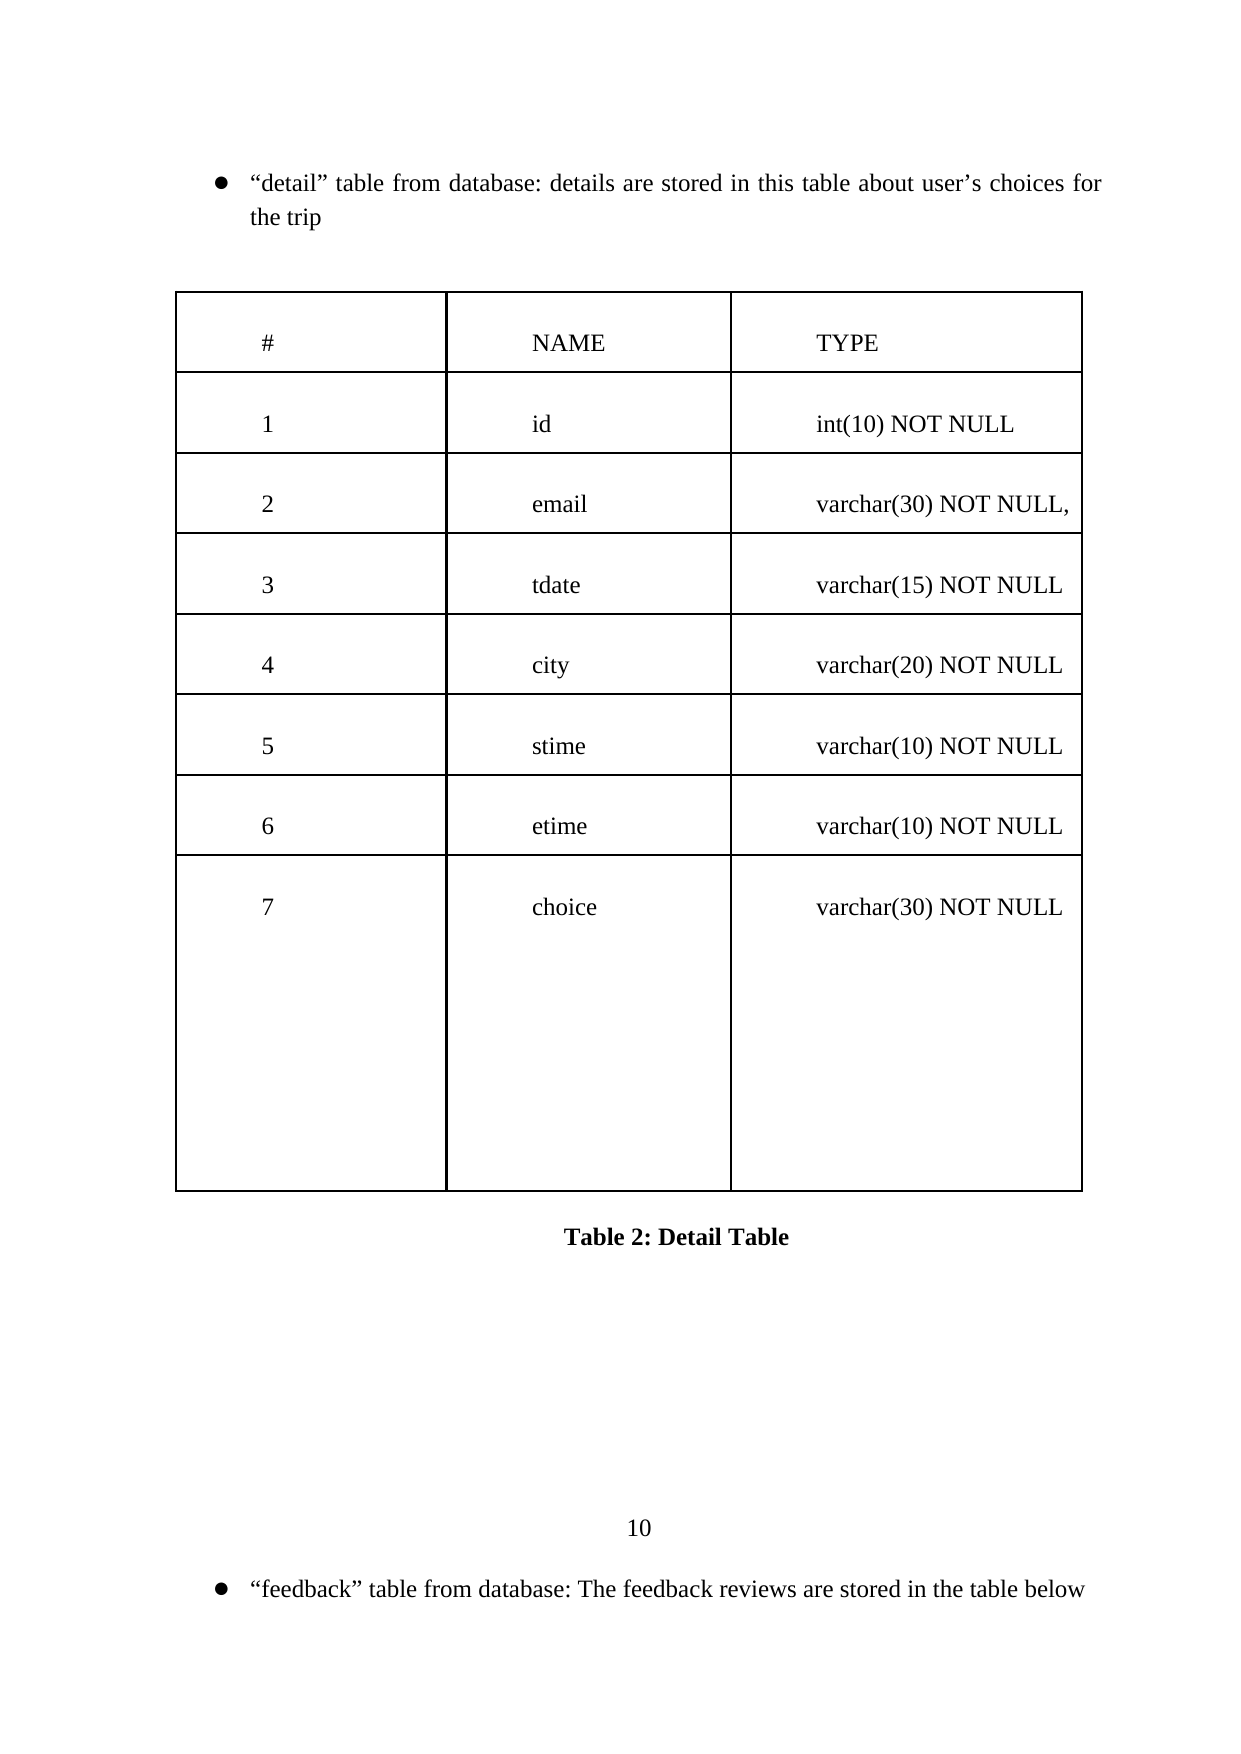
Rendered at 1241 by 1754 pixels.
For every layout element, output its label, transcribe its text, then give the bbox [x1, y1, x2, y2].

table_cell 5 [177, 695, 445, 774]
table_cell email [448, 454, 730, 532]
table_cell 3 [177, 534, 445, 613]
table_cell varchar(10) NOT NULL [732, 695, 1081, 774]
table_cell varchar(30) NOT NULL, [732, 454, 1081, 532]
table_cell id [448, 373, 730, 452]
table_cell varchar(10) NOT NULL [732, 776, 1081, 854]
list “detail” table from database: details are stored in this table about user’s choices for the trip [212, 164, 1103, 231]
table_cell int(10) NOT NULL [732, 373, 1081, 452]
table_cell varchar(20) NOT NULL [732, 615, 1081, 693]
list “feedback” table from database: The feedback reviews are stored in the table below [212, 1571, 1103, 1604]
table_cell etime [448, 776, 730, 854]
table_cell 4 [177, 615, 445, 693]
table_cell tdate [448, 534, 730, 613]
table_header # [177, 293, 445, 371]
table_cell varchar(30) NOT NULL [732, 856, 1081, 1190]
table_cell 2 [177, 454, 445, 532]
text 10 [175, 1513, 1103, 1541]
table_cell stime [448, 695, 730, 774]
table_cell varchar(15) NOT NULL [732, 534, 1081, 613]
table_header TYPE [732, 293, 1081, 371]
text Table 2: Detail Table [250, 1222, 1103, 1251]
table_cell 6 [177, 776, 445, 854]
table_cell city [448, 615, 730, 693]
table_cell choice [448, 856, 730, 1190]
table_header NAME [448, 293, 730, 371]
table_cell 1 [177, 373, 445, 452]
table_cell 7 [177, 856, 445, 1190]
